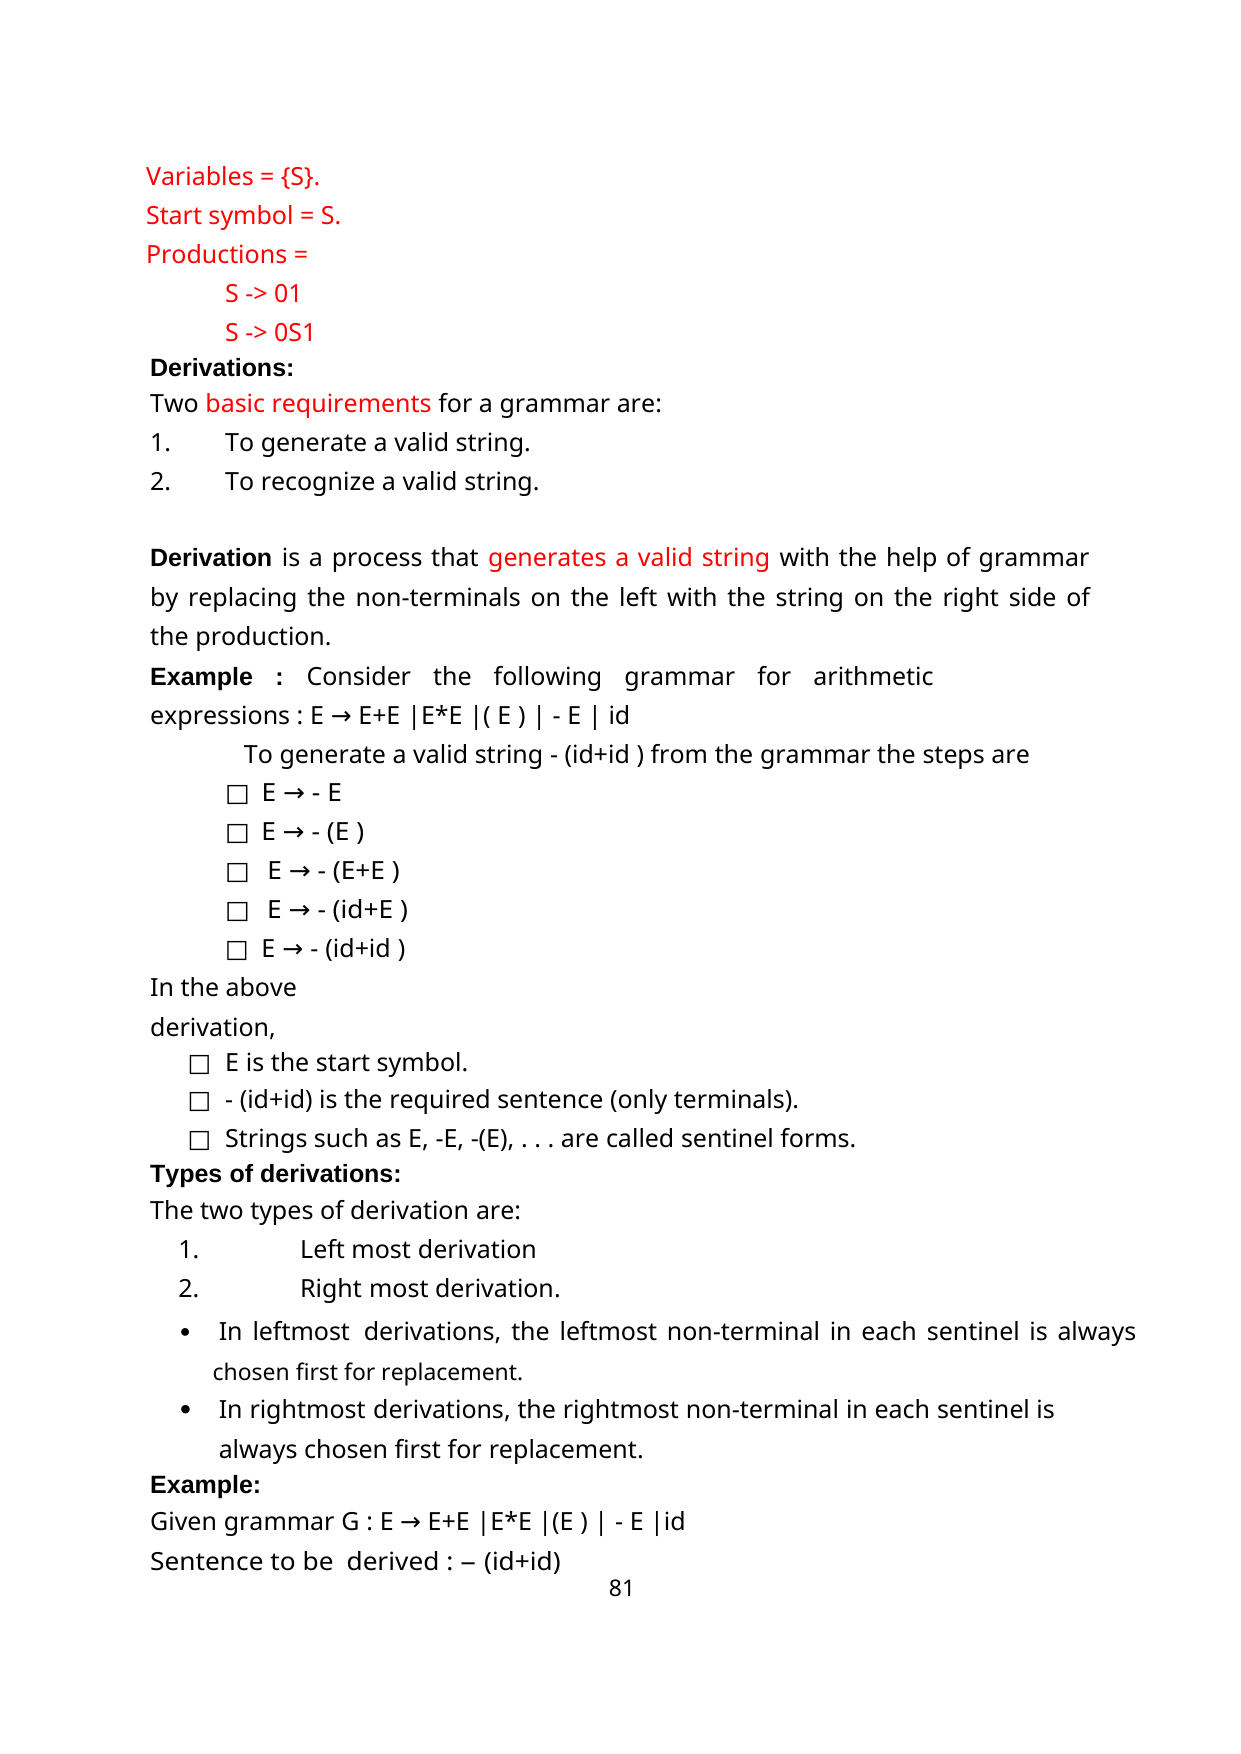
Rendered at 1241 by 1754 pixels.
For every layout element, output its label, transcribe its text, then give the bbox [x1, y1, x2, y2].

text □ E → - (id+E ) [225, 892, 1240, 926]
list To generate a valid string. [150, 425, 1240, 459]
list Strings such as E, -E, -(E), . . . are called sentinel forms. [187, 1121, 1240, 1155]
subtitle Example: [150, 1471, 1240, 1499]
list To recognize a valid string. [150, 464, 1240, 498]
text Derivation is a process that generates a valid string with the help of grammar by replacing the non-terminals on the left with the string on the right side of the production. [150, 540, 1090, 653]
list In rightmost derivations, the rightmost non-terminal in each sentinel is always chosen first for replacement. [181, 1392, 1088, 1466]
list - (id+id) is the required sentence (only terminals). [187, 1082, 1240, 1116]
text Two basic requirements for a grammar are: [150, 386, 1240, 420]
subtitle Types of derivations: [150, 1159, 1240, 1188]
text To generate a valid string - (id+id ) from the grammar the steps are [244, 736, 1240, 771]
text □ E → - (E+E ) [225, 853, 1240, 887]
list Productions = [146, 236, 1240, 270]
text □ E → - (E ) [225, 814, 1240, 848]
list Variables = {S}. [146, 158, 1240, 192]
list Right most derivation. [178, 1270, 1240, 1304]
text Example : Consider the following grammar for arithmetic expressions : E → E+E |E*E |( E ) | - E | id [150, 658, 934, 731]
list In leftmost derivations, the leftmost non-terminal in each sentinel is always [181, 1313, 1240, 1347]
list Start symbol = S. [146, 197, 1240, 231]
subtitle Derivations: [150, 353, 1240, 381]
list S -> 0S1 [225, 314, 1240, 348]
list E is the start symbol. [187, 1049, 1240, 1077]
text □ E → - (id+id ) In the above derivation, [150, 931, 414, 1043]
text The two types of derivation are: [150, 1192, 1240, 1227]
list S -> 01 [225, 275, 1240, 309]
text Given grammar G : E → E+E |E*E |(E ) | - E |id Sentence to be derived : – (id+id) [150, 1504, 720, 1577]
list Left most derivation [178, 1232, 1240, 1266]
list chosen first for replacement. [212, 1356, 1240, 1387]
text □ E → - E [225, 775, 1240, 809]
